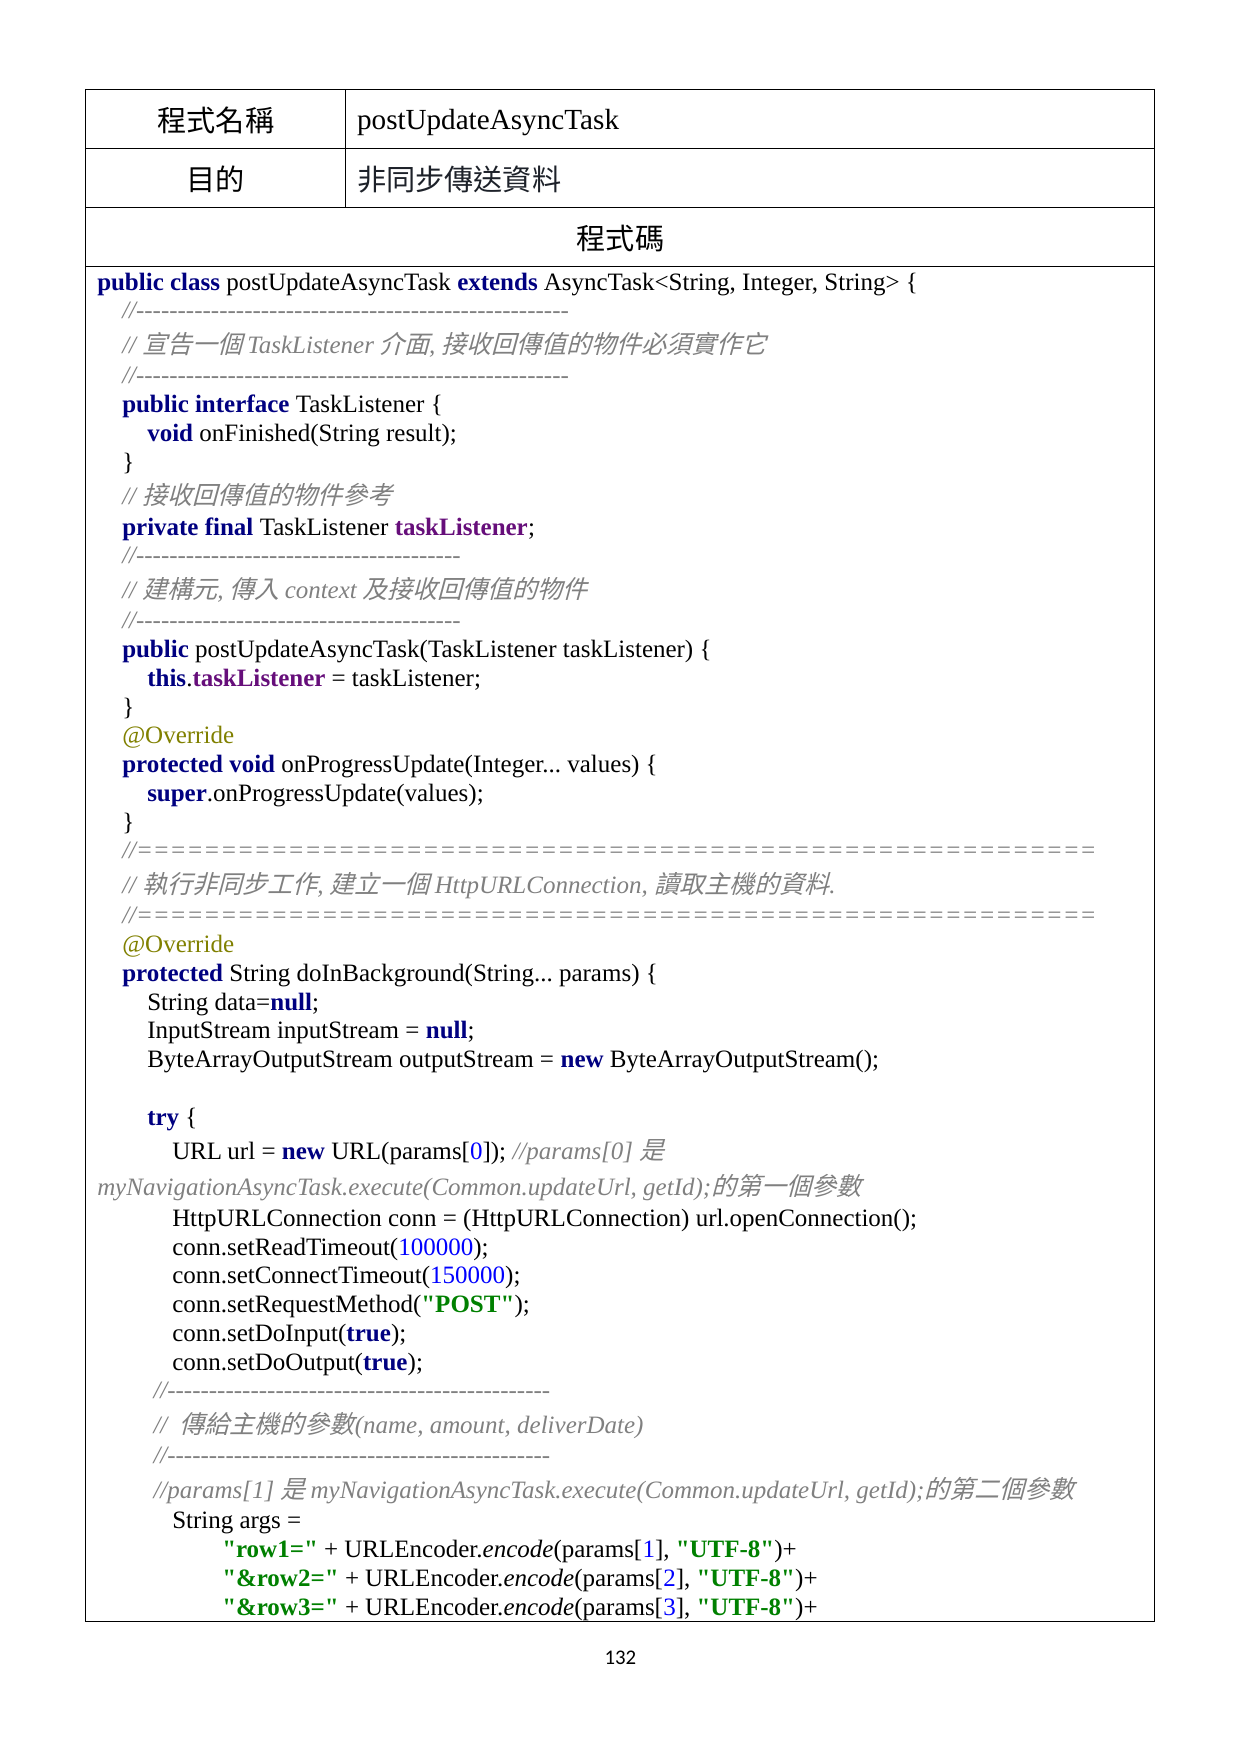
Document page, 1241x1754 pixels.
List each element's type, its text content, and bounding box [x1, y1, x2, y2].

table_cell 目的 [86, 149, 345, 207]
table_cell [86, 267, 1154, 1621]
table_header 程式名稱 [86, 90, 345, 148]
table_cell 非同步傳送資料 [346, 149, 1154, 207]
table_header postUpdateAsyncTask [346, 90, 1154, 148]
table_cell 程式碼 [86, 208, 1154, 266]
